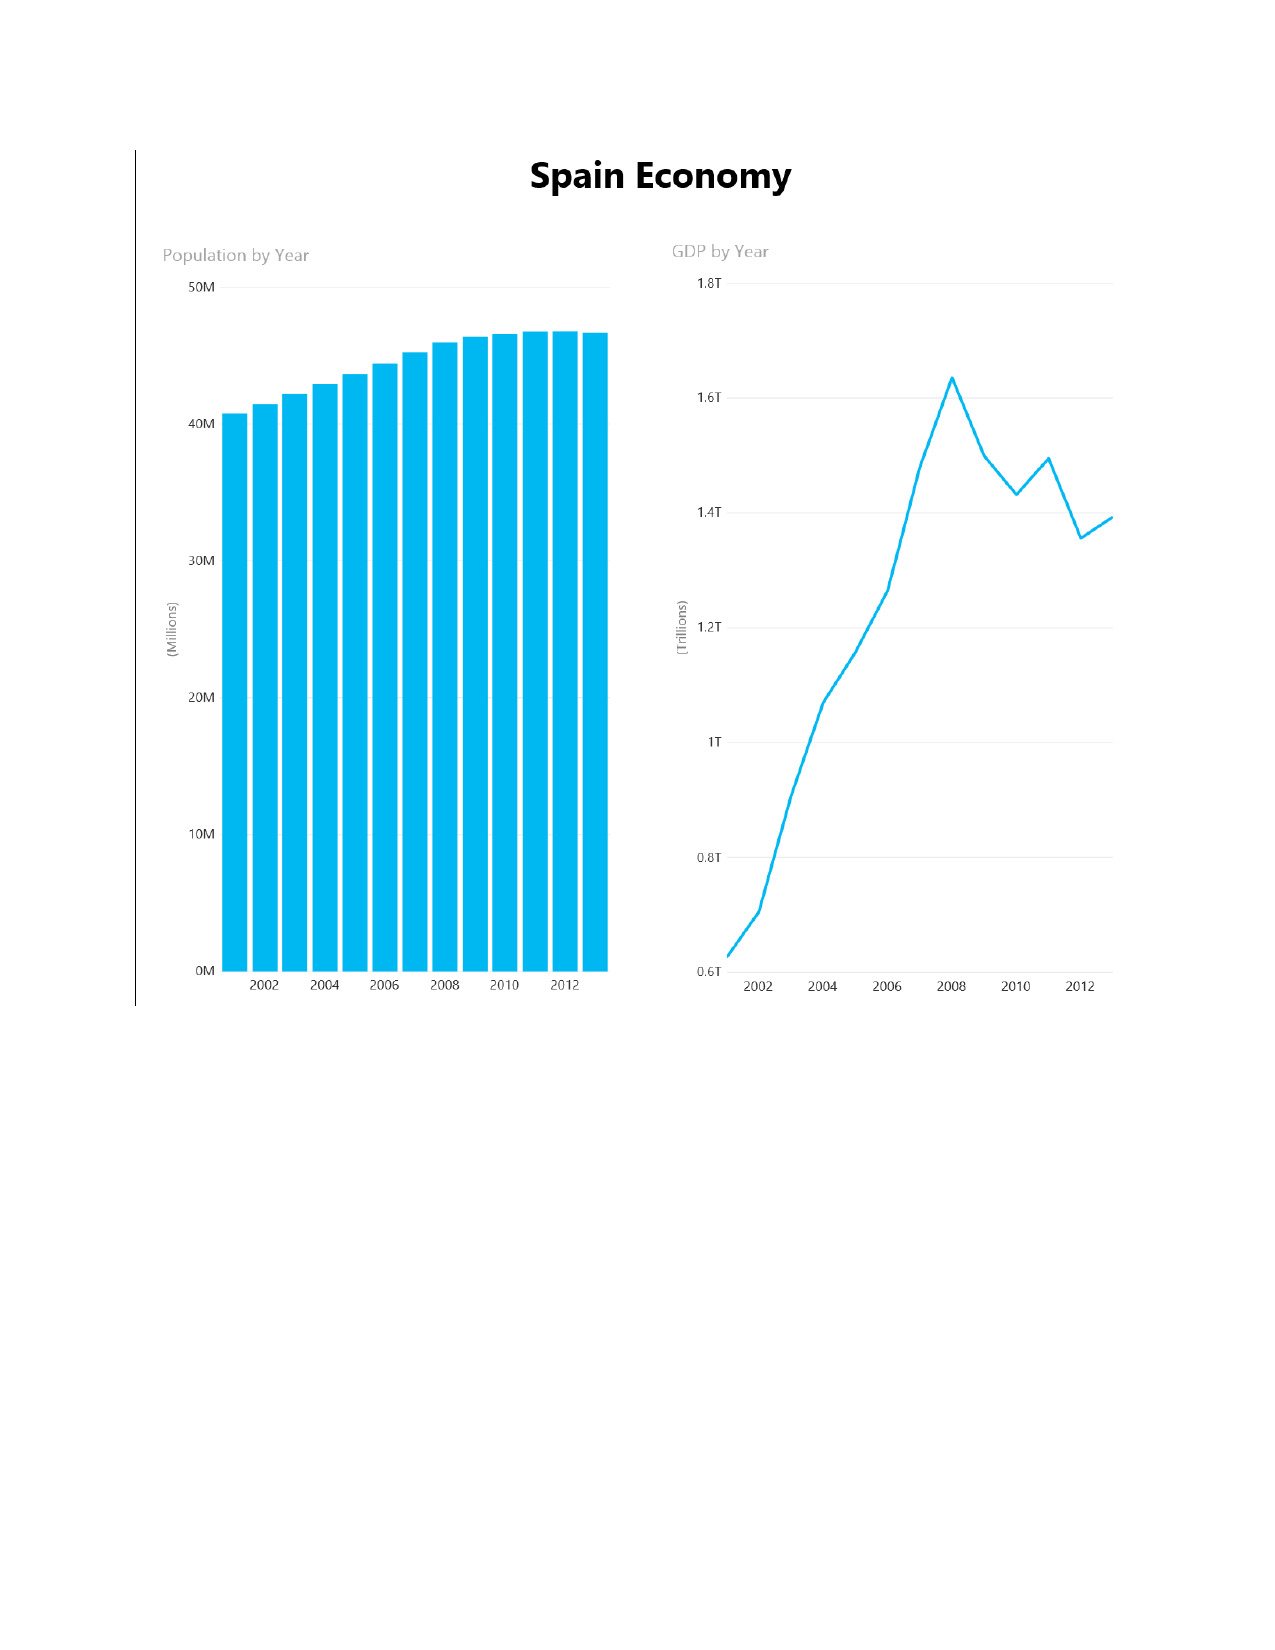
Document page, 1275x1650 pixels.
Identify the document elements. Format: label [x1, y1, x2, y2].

picture [150, 150, 1125, 1007]
